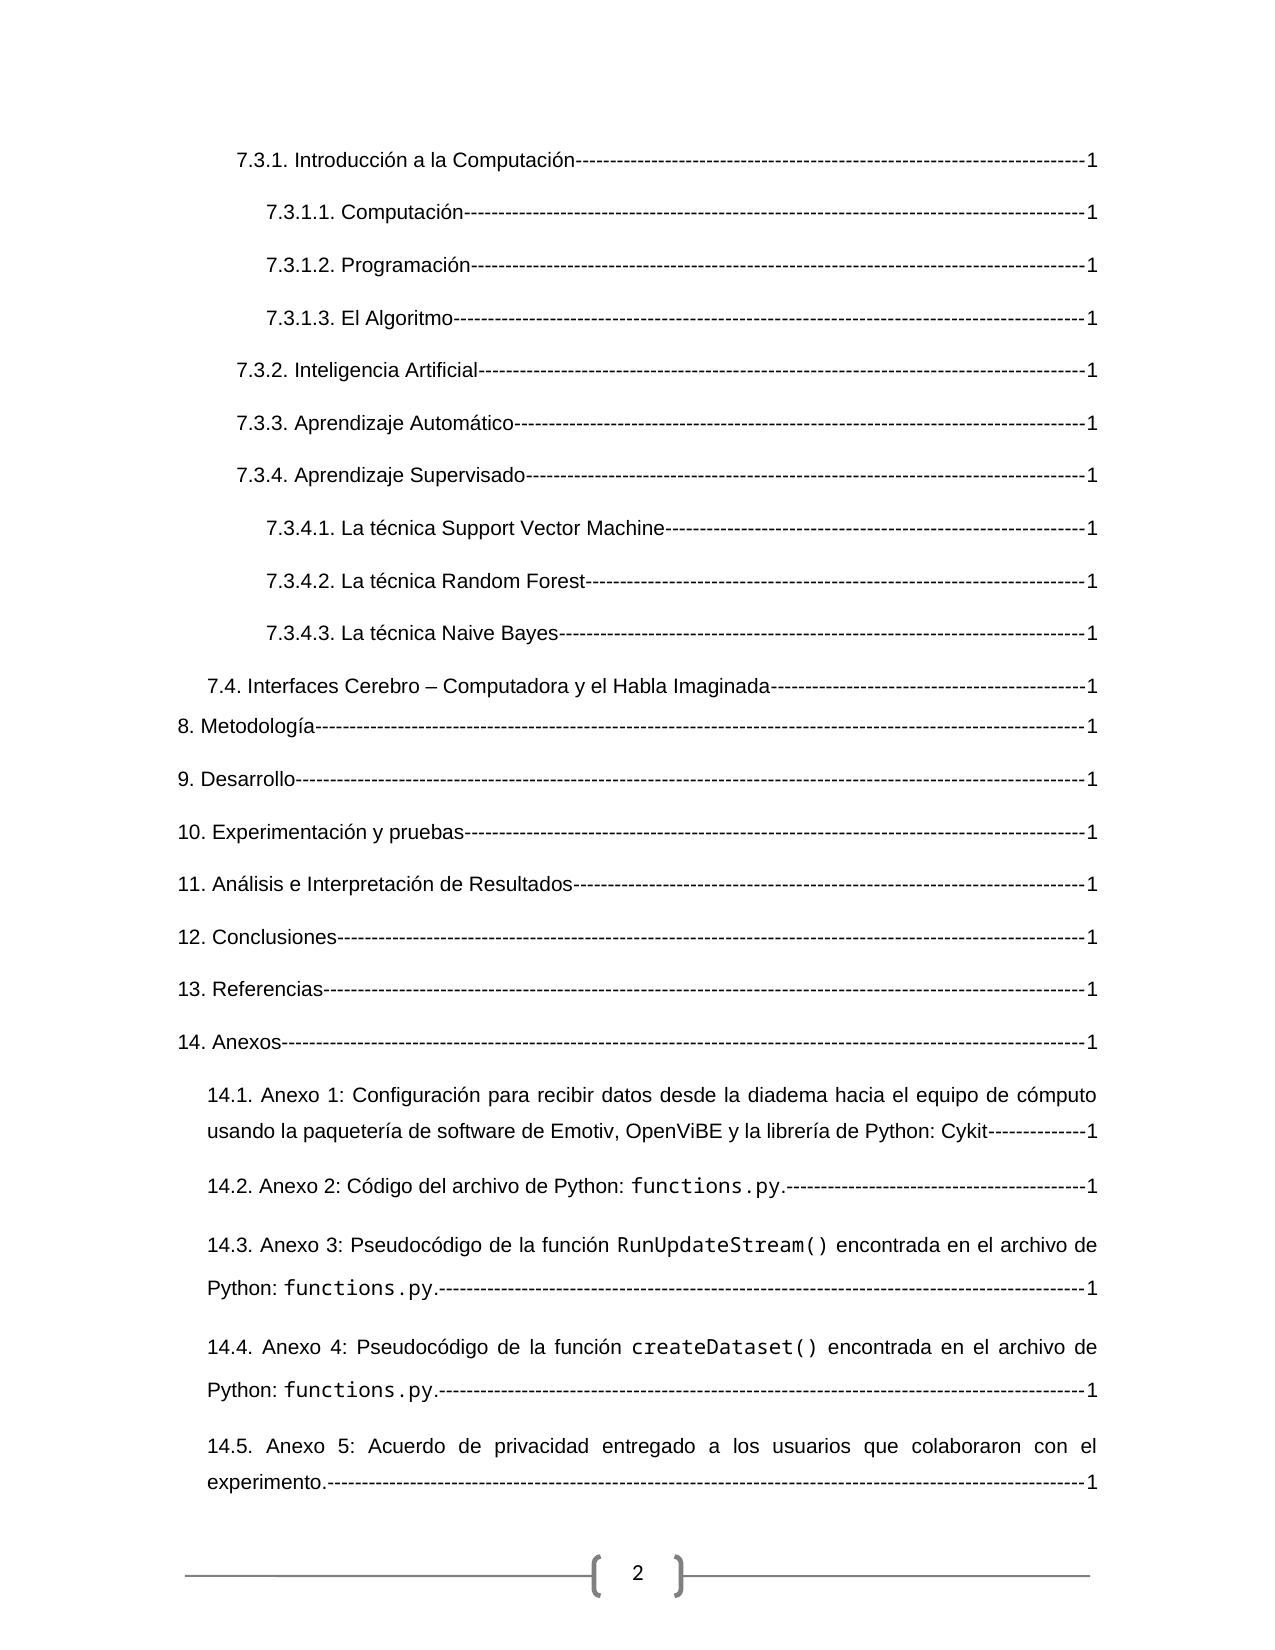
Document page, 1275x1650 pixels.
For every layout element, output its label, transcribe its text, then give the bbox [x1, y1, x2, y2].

text 12. Conclusiones 1 [177, 925, 1098, 949]
text 14.3. Anexo 3: Pseudocódigo de la función RunUpdateStream() encontrada en el archivo de Python: functions.py. 1 [207, 1230, 1098, 1301]
text 10. Experimentación y pruebas 1 [177, 819, 1098, 843]
text 7.3.4. Aprendizaje Supervisado 1 [236, 463, 1098, 487]
text 11. Análisis e Interpretación de Resultados 1 [177, 872, 1098, 896]
text 7.3.2. Inteligencia Artificial 1 [236, 358, 1098, 382]
text 14. Anexos 1 [177, 1030, 1098, 1054]
text 7.3.4.2. La técnica Random Forest 1 [266, 568, 1098, 592]
text 8. Metodología 1 [177, 714, 1098, 738]
text 7.3.1.2. Programación 1 [266, 253, 1098, 277]
text 14.2. Anexo 2: Código del archivo de Python: functions.py. 1 [207, 1171, 1098, 1199]
text 7.3.1. Introducción a la Computación 1 [236, 148, 1098, 172]
text 14.5. Anexo 5: Acuerdo de privacidad entregado a los usuarios que colaboraron con el experimento. 1 [207, 1434, 1098, 1494]
text 7.3.3. Aprendizaje Automático 1 [236, 411, 1098, 434]
text 7.3.1.3. El Algoritmo 1 [266, 305, 1098, 329]
text 9. Desarrollo 1 [177, 767, 1098, 791]
text 14.1. Anexo 1: Configuración para recibir datos desde la diadema hacia el equipo de cómputo usando la paquetería de software de Emotiv, OpenViBE y la librería de Python: Cykit 1 [207, 1082, 1098, 1142]
text 13. Referencias 1 [177, 977, 1098, 1001]
text 7.3.1.1. Computación 1 [266, 200, 1098, 224]
text 7.4. Interfaces Cerebro – Computadora y el Habla Imaginada 1 [177, 674, 1098, 698]
text 7.3.4.3. La técnica Naive Bayes 1 [266, 621, 1098, 645]
text 14.4. Anexo 4: Pseudocódigo de la función createDataset() encontrada en el archivo de Python: functions.py. 1 [207, 1332, 1098, 1403]
text 7.3.4.1. La técnica Support Vector Machine 1 [266, 516, 1098, 540]
